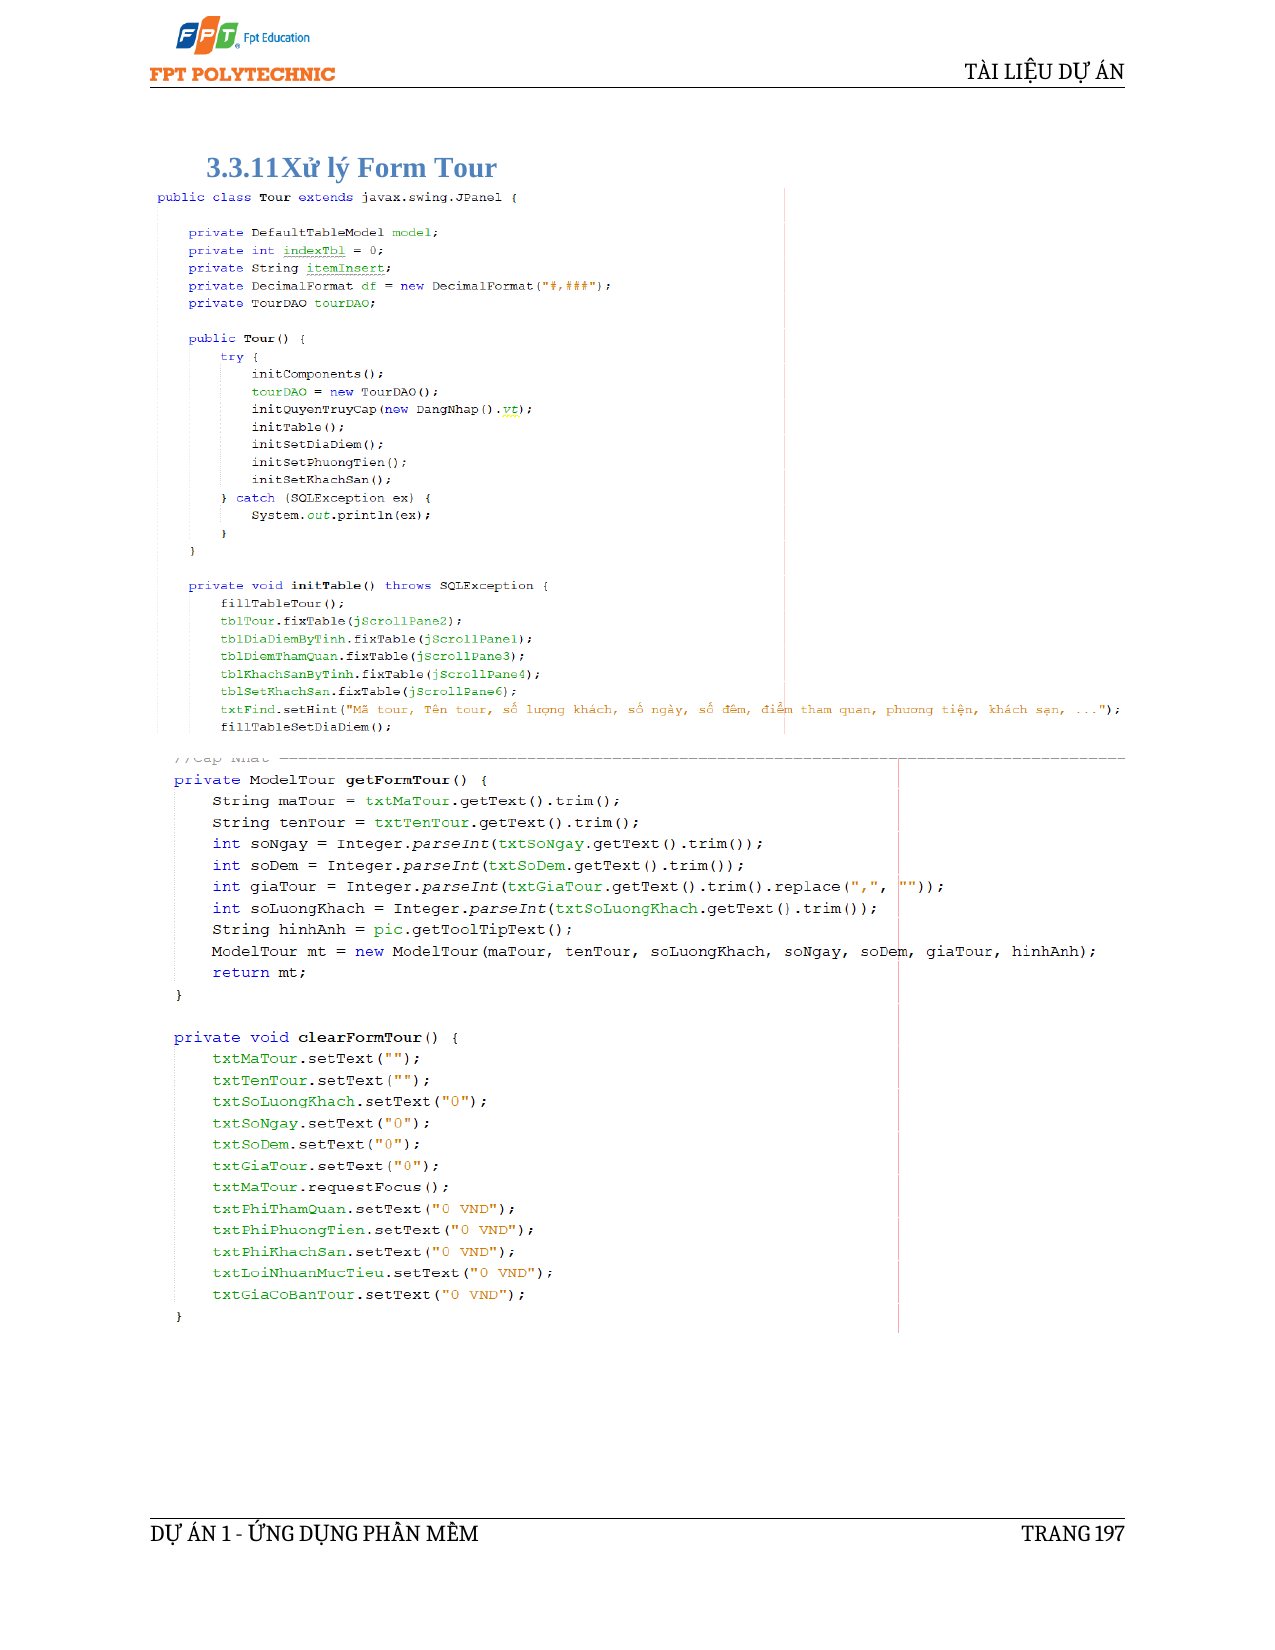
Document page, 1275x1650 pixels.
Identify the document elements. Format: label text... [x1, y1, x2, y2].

subtitle Xử lý Form Tour [206, 150, 1125, 183]
picture [150, 758, 1125, 1333]
picture [150, 16, 337, 81]
picture [150, 188, 1125, 734]
